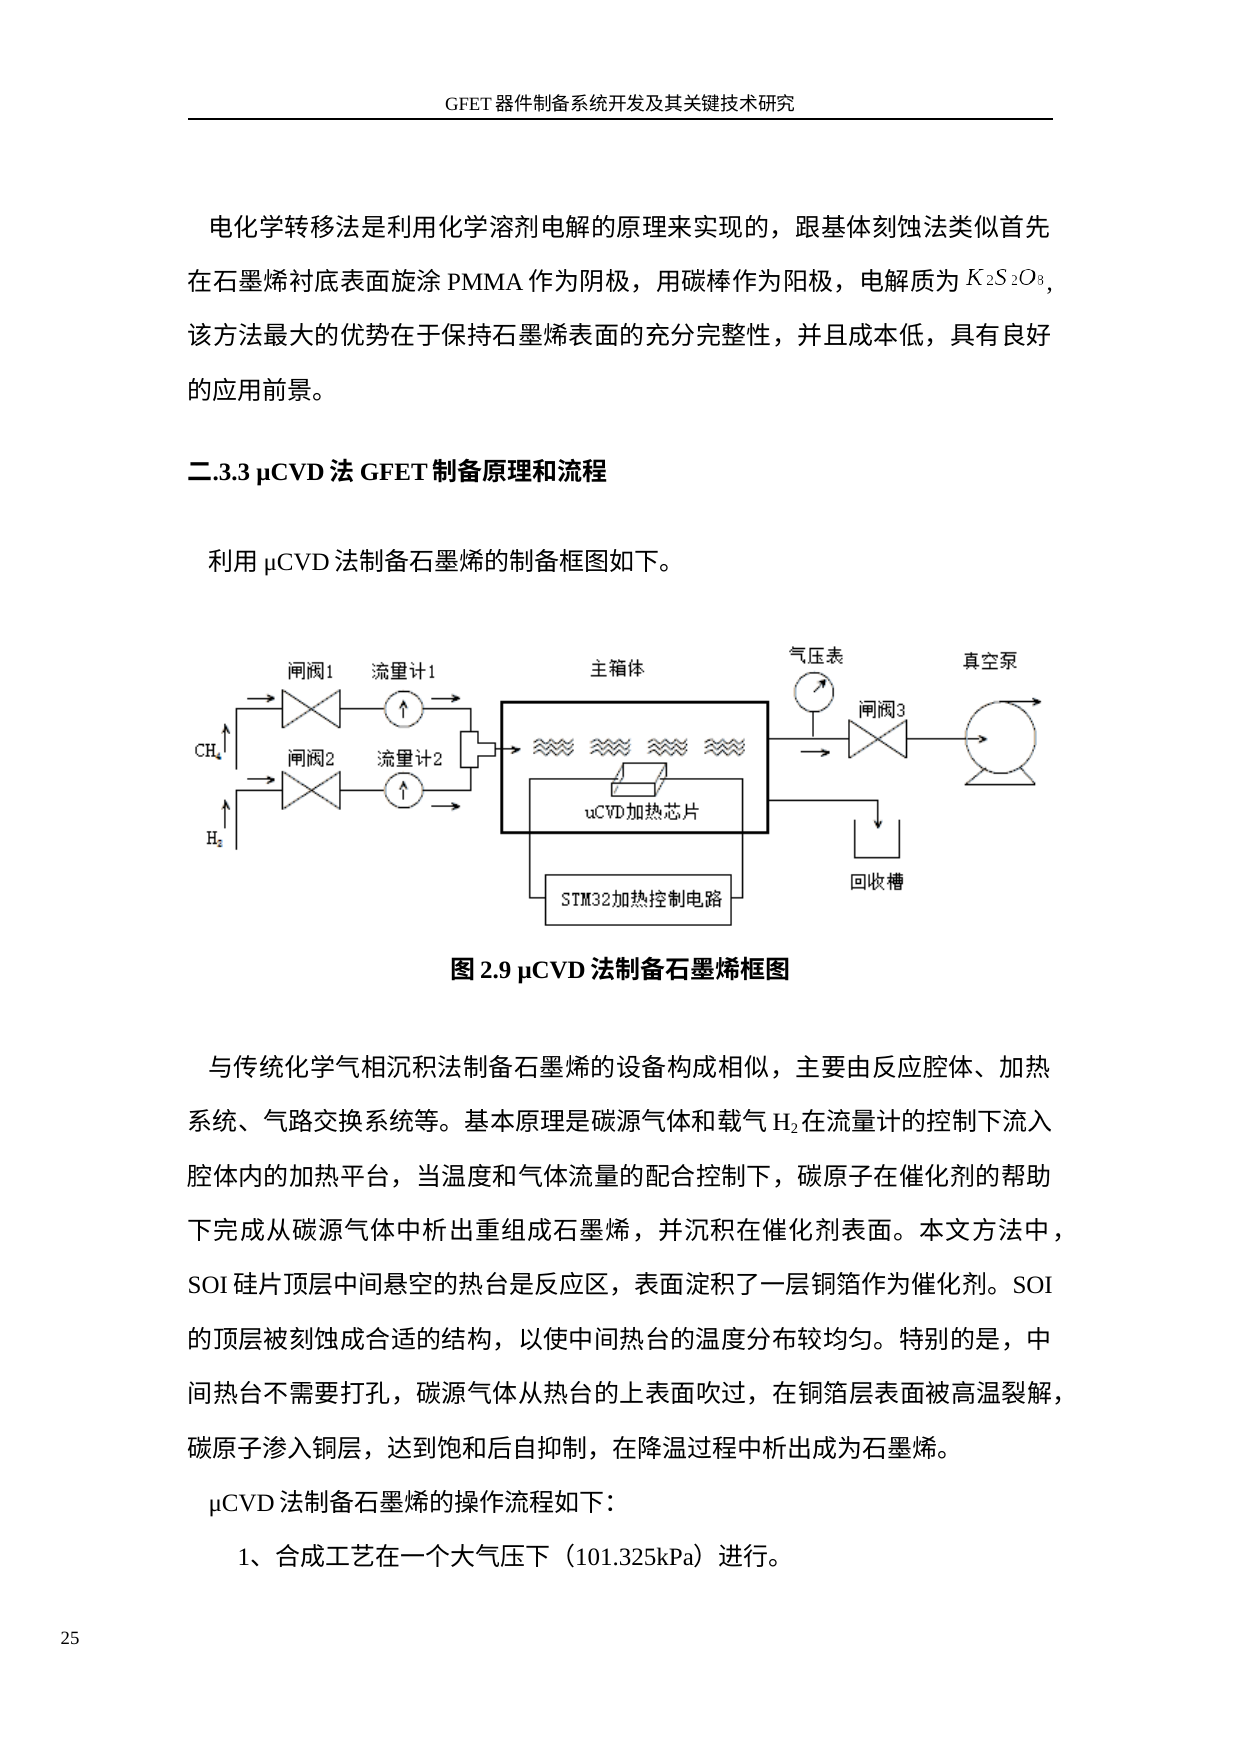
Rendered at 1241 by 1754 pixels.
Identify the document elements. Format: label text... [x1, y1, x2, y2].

text μCVD法制备石墨烯的操作流程如下： [187, 1482, 1053, 1519]
text 图2.9 μCVD法制备石墨烯框图 [187, 950, 1053, 986]
text 利用μCVD法制备石墨烯的制备框图如下。 [187, 541, 1053, 578]
text 与传统化学气相沉积法制备石墨烯的设备构成相似，主要由反应腔体、加热系统、气路交换系统等。基本原理是碳源气体和载气H2在流量计的控制下流入腔体内的加热平台，当温度和气体流量的配合控制下，碳原子在催化剂的帮助下完成从碳源气体中析出重组成石墨烯，并沉积在催化剂表面。本文方法中，SOI硅片顶层中间悬空的热台是反应区，表面淀积了一层铜箔作为催化剂。SOI的顶层被刻蚀成合适的结构，以使中间热台的温度分布较均匀。特别的是，中间热台不需要打孔，碳源气体从热台的上表面吹过，在铜箔层表面被高温裂解，碳原子渗入铜层，达到饱和后自抑制，在降温过程中析出成为石墨烯。 [187, 1047, 1053, 1464]
text 1、合成工艺在一个大气压下（101.325kPa）进行。 [187, 1537, 1053, 1573]
subtitle μCVD法GFET制备原理和流程 [187, 452, 1053, 488]
text 电化学转移法是利用化学溶剂电解的原理来实现的，跟基体刻蚀法类似首先在石墨烯衬底表面旋涂PMMA作为阴极，用碳棒作为阳极，电解质为,该方法最大的优势在于保持石墨烯表面的充分完整性，并且成本低，具有良好的应用前景。 [187, 207, 1053, 406]
picture [187, 638, 1057, 936]
